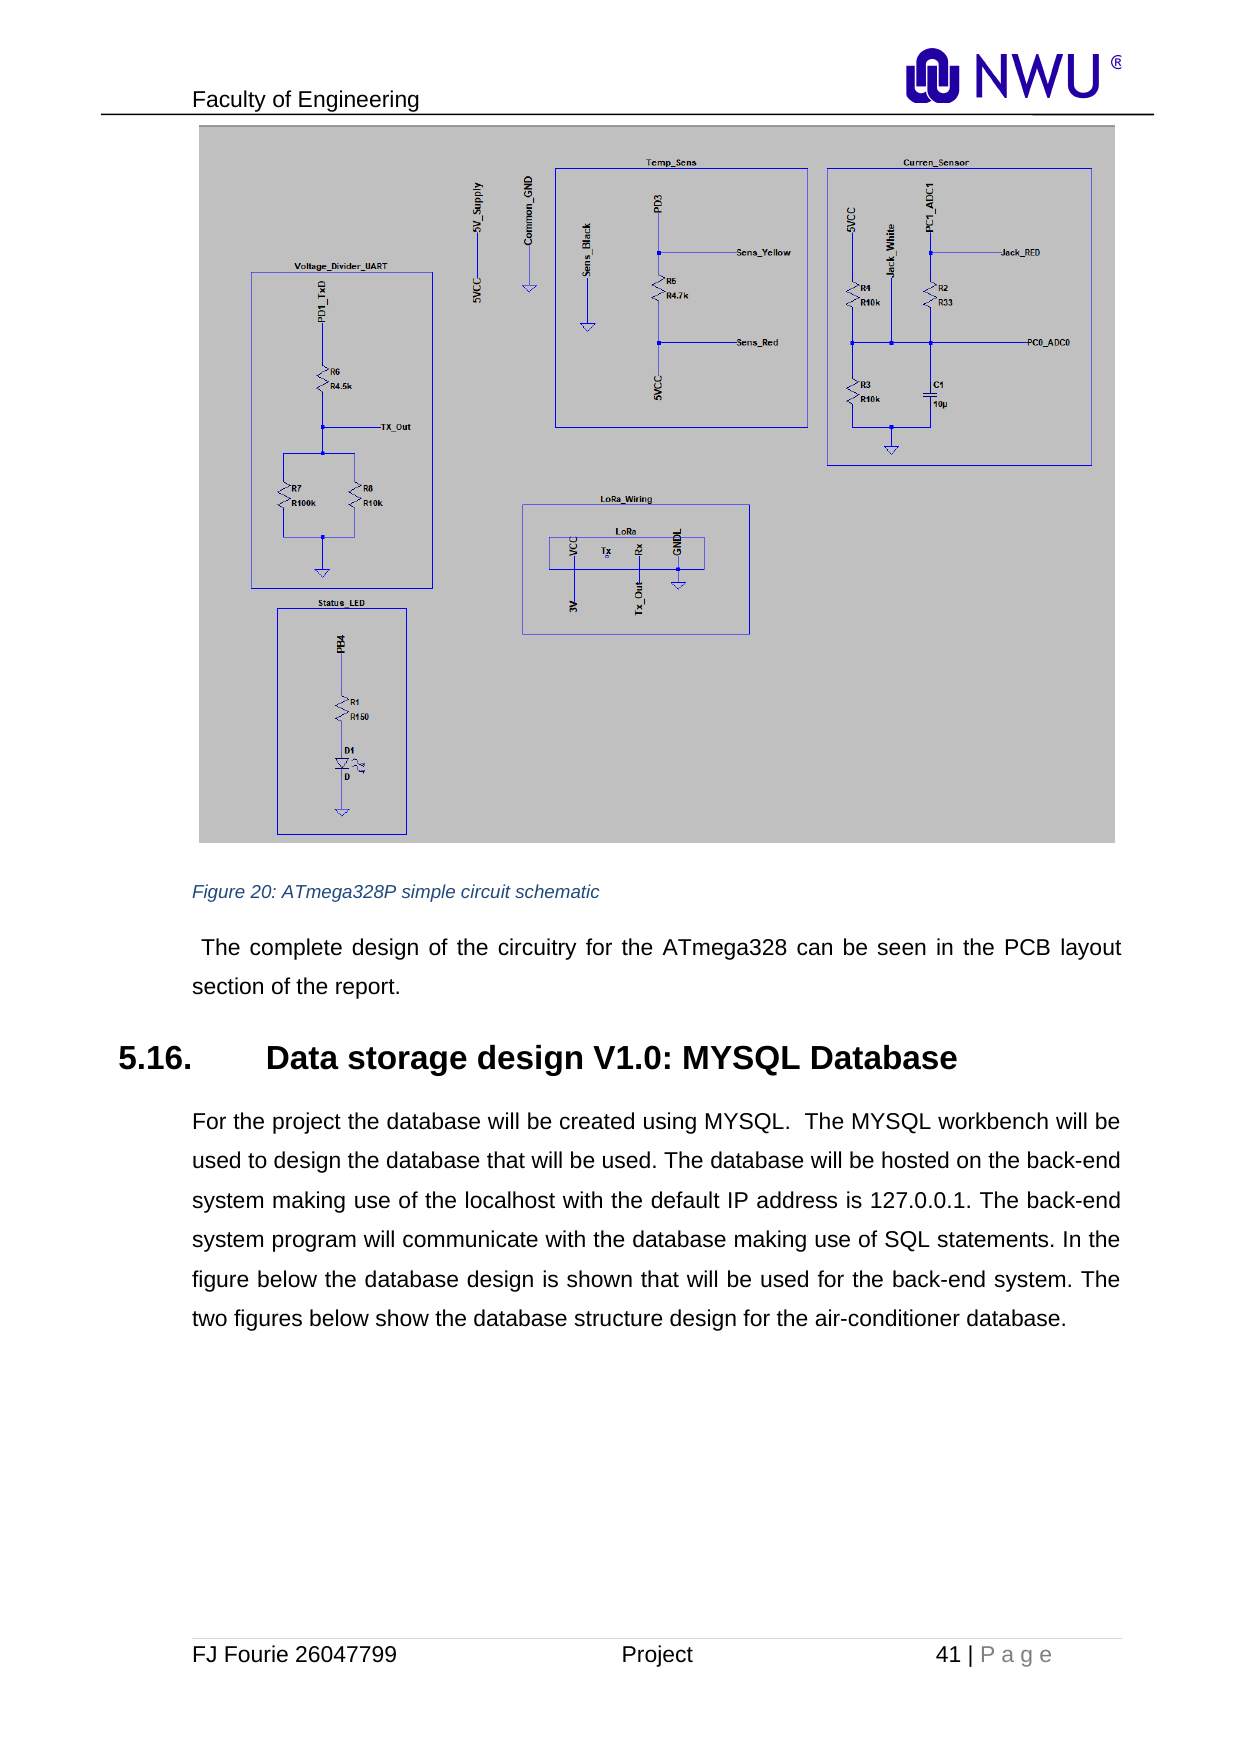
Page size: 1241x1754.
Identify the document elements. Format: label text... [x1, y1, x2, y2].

text Figure 20: ATmega328P simple circuit schematic [192, 881, 1122, 902]
text The complete design of the circuitry for the ATmega328 can be seen in the PCB layout section of the report. [192, 934, 1122, 999]
picture [905, 48, 1122, 103]
subtitle Data storage design V1.0: MYSQL Database [118, 1038, 1122, 1076]
picture [199, 125, 1115, 843]
text For the project the database will be created using MYSQL. The MYSQL workbench will be used to design the database that will be used. The database will be hosted on the back-end system making use of the localhost with the default IP address is 127.0.0.1. The back-end system program will communicate with the database making use of SQL statements. In the figure below the database design is shown that will be used for the back-end system. The two figures below show the database structure design for the air-conditioner database. [192, 1108, 1122, 1332]
